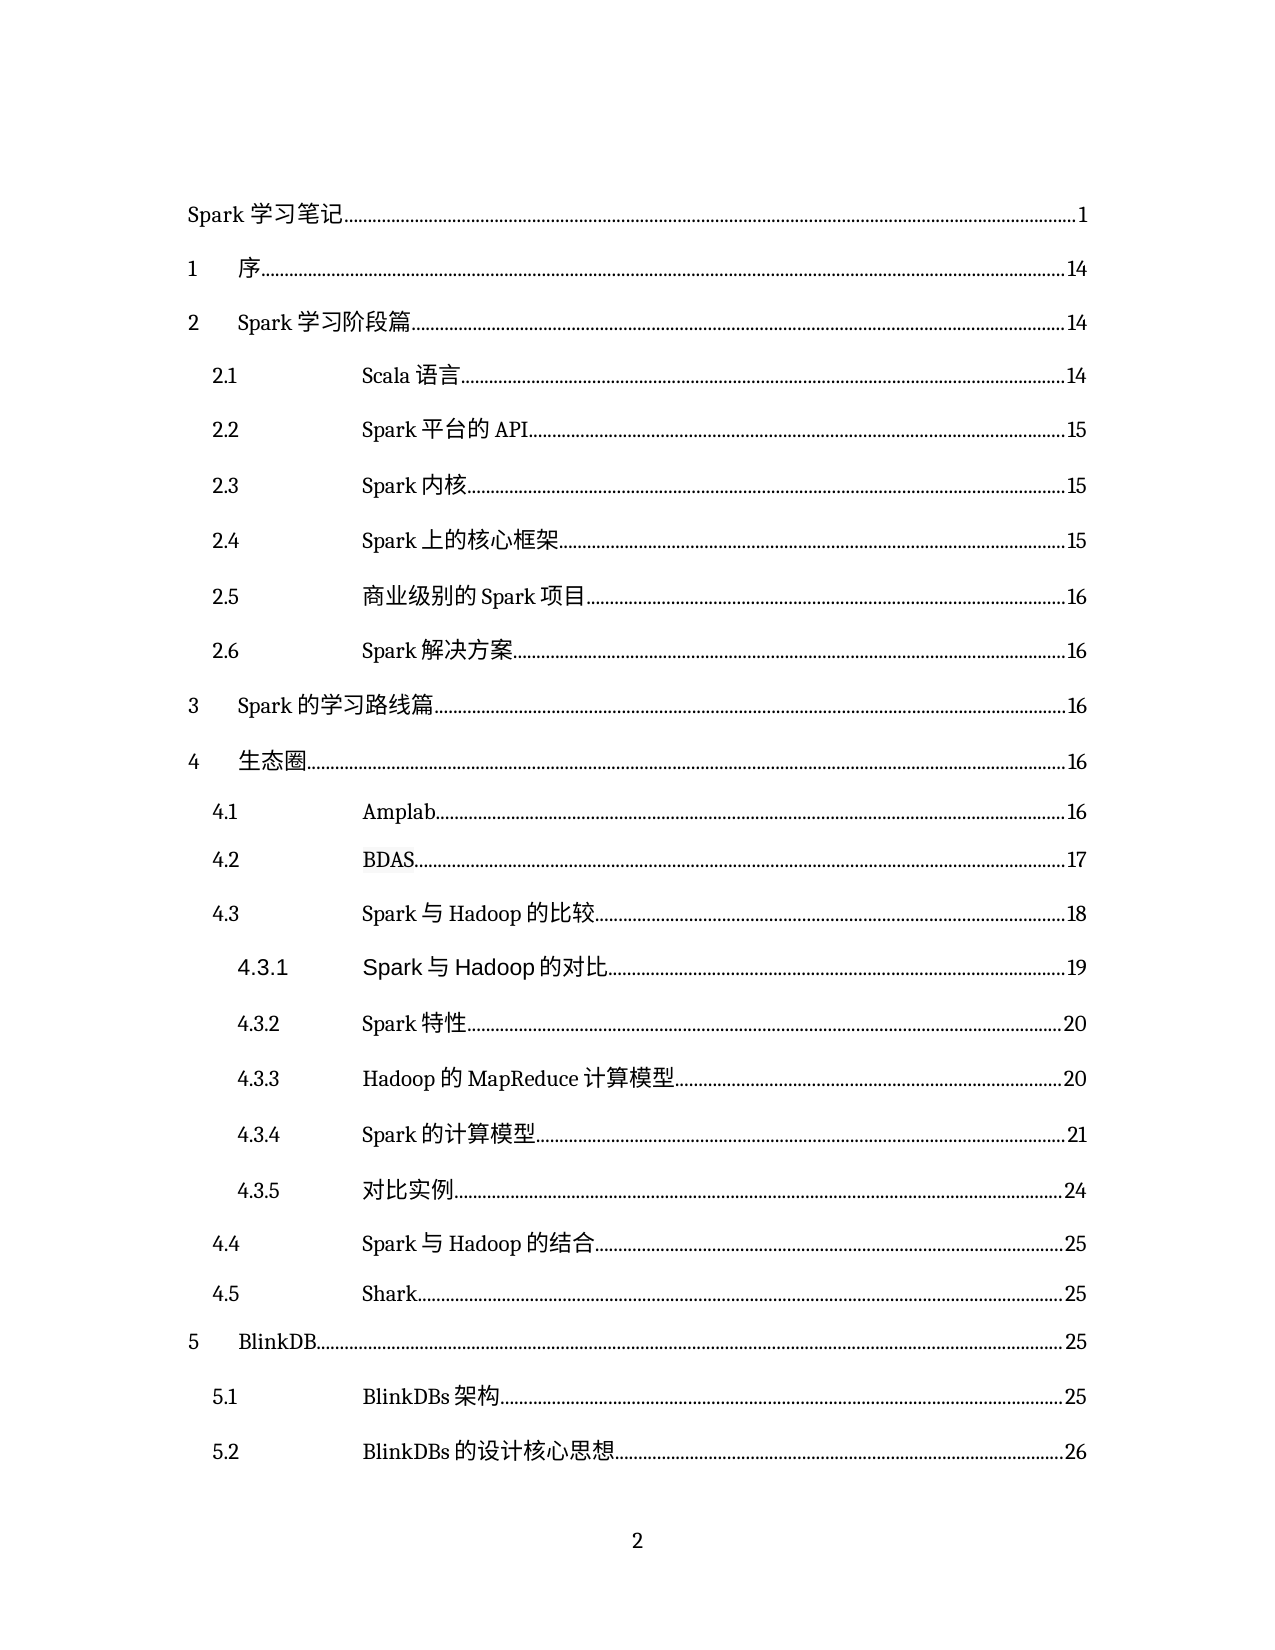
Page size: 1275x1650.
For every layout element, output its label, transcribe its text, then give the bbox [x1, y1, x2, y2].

text 1 序 14 [187, 252, 1087, 283]
text 2.3 Spark内核 15 [212, 467, 1087, 500]
text 5.2 BlinkDBs的设计核心思想 26 [212, 1433, 1087, 1466]
text 4.3.3 Hadoop的MapReduce计算模型 20 [237, 1060, 1087, 1093]
text 4.3.2 Spark特性 20 [237, 1004, 1087, 1038]
text 4.2 BDAS 17 [414, 847, 1087, 873]
text 4.3.1 Spark与Hadoop的对比 19 [237, 951, 1087, 982]
text 5.1 BlinkDBs架构 25 [212, 1378, 1087, 1411]
text 4.2 BDAS 17 [212, 847, 363, 873]
text 2.5 商业级别的Spark项目 16 [212, 578, 1087, 611]
text 2.6 Spark解决方案 16 [212, 633, 1087, 665]
text 4.4 Spark与Hadoop的结合 25 [212, 1227, 1087, 1258]
text 2.2 Spark平台的API 15 [212, 413, 1087, 444]
text 3 Spark的学习路线篇 16 [187, 687, 1087, 720]
text 2.4 Spark上的核心框架 15 [212, 522, 1087, 556]
text 2.1 Scala语言 14 [212, 359, 1087, 391]
text 4.3.5 对比实例 24 [237, 1171, 1087, 1205]
text Spark 学习笔记 1 [187, 198, 1087, 230]
text 4.3 Spark与Hadoop的比较 18 [212, 895, 1087, 928]
text 2 Spark学习阶段篇 14 [187, 306, 1087, 337]
text 4 生态圈 16 [187, 743, 1087, 776]
text 4.3.4 Spark的计算模型 21 [237, 1116, 1087, 1149]
text 5 BlinkDB 25 [187, 1329, 1087, 1356]
text 4.5 Shark 25 [212, 1281, 1087, 1307]
text 4.1 Amplab 16 [212, 798, 1087, 825]
